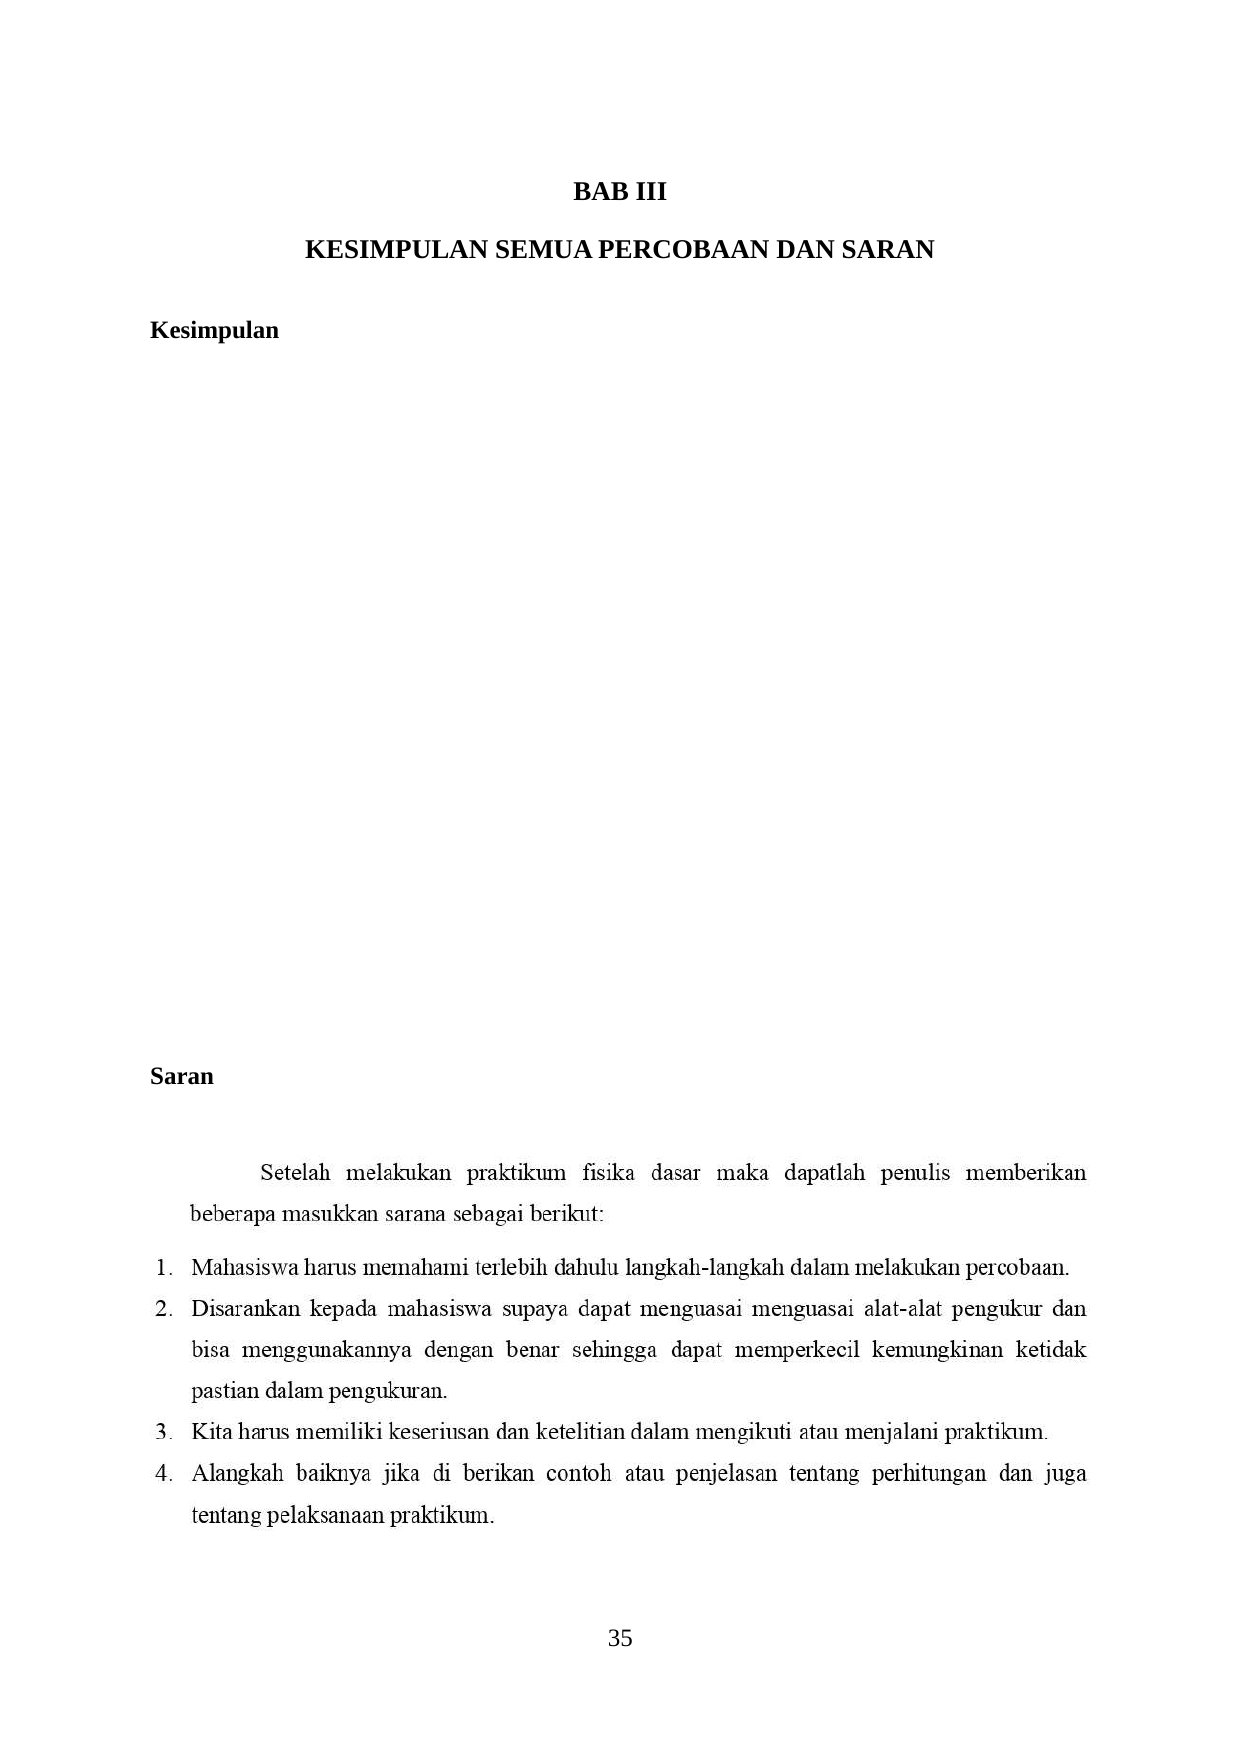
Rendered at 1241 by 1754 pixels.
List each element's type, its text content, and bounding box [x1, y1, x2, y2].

subtitle KESIMPULAN SEMUA PERCOBAAN DAN SARAN [150, 233, 1090, 265]
subtitle Saran [150, 1061, 1090, 1090]
subtitle Kesimpulan [150, 315, 1090, 343]
subtitle BAB III [150, 175, 1090, 206]
picture [150, 1140, 1090, 1541]
